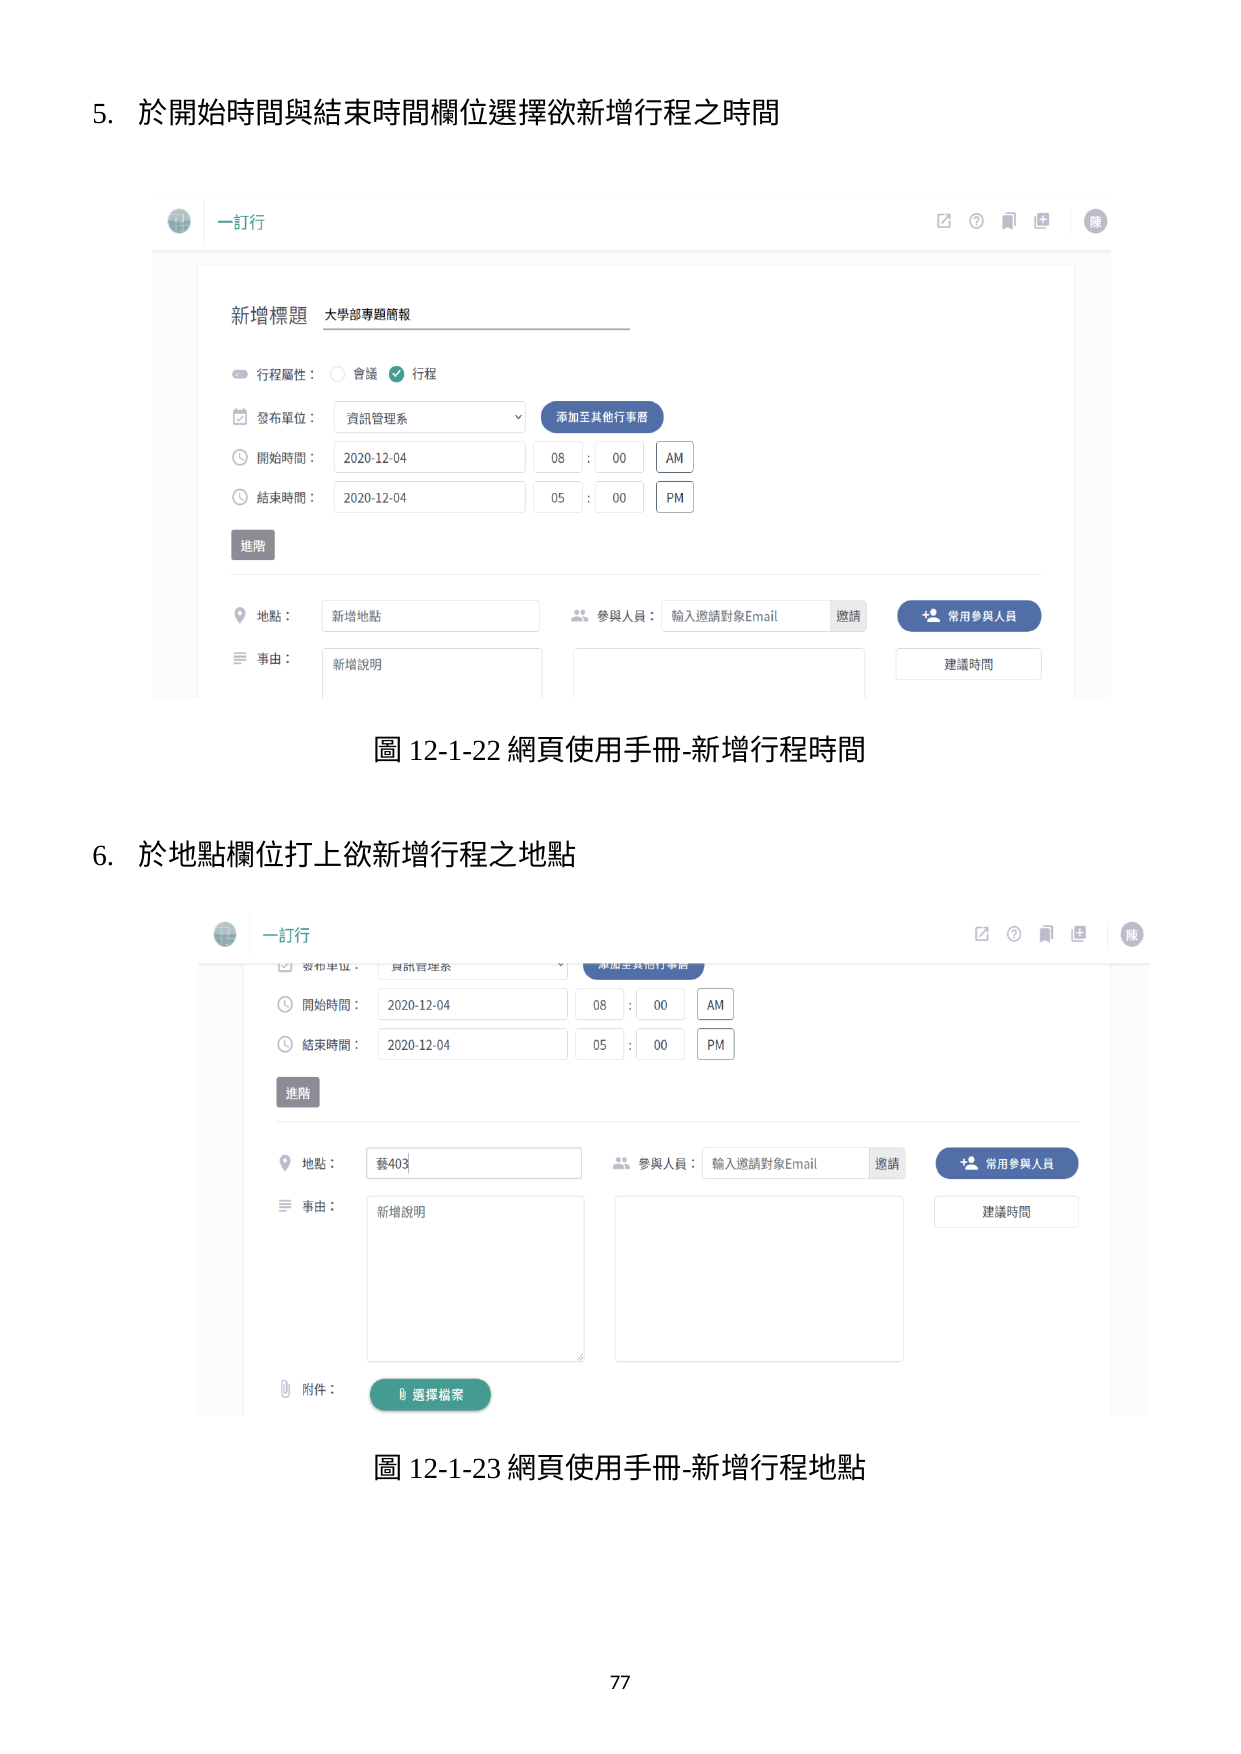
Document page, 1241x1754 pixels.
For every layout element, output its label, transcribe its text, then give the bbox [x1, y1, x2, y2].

list 於地點欄位打上欲新增行程之地點 [89, 832, 1152, 874]
list 於開始時間與結束時間欄位選擇欲新增行程之時間 [89, 89, 1152, 132]
text 圖12-1-22網頁使用手冊-新增行程時間 [89, 161, 1152, 769]
picture [198, 912, 1150, 1416]
